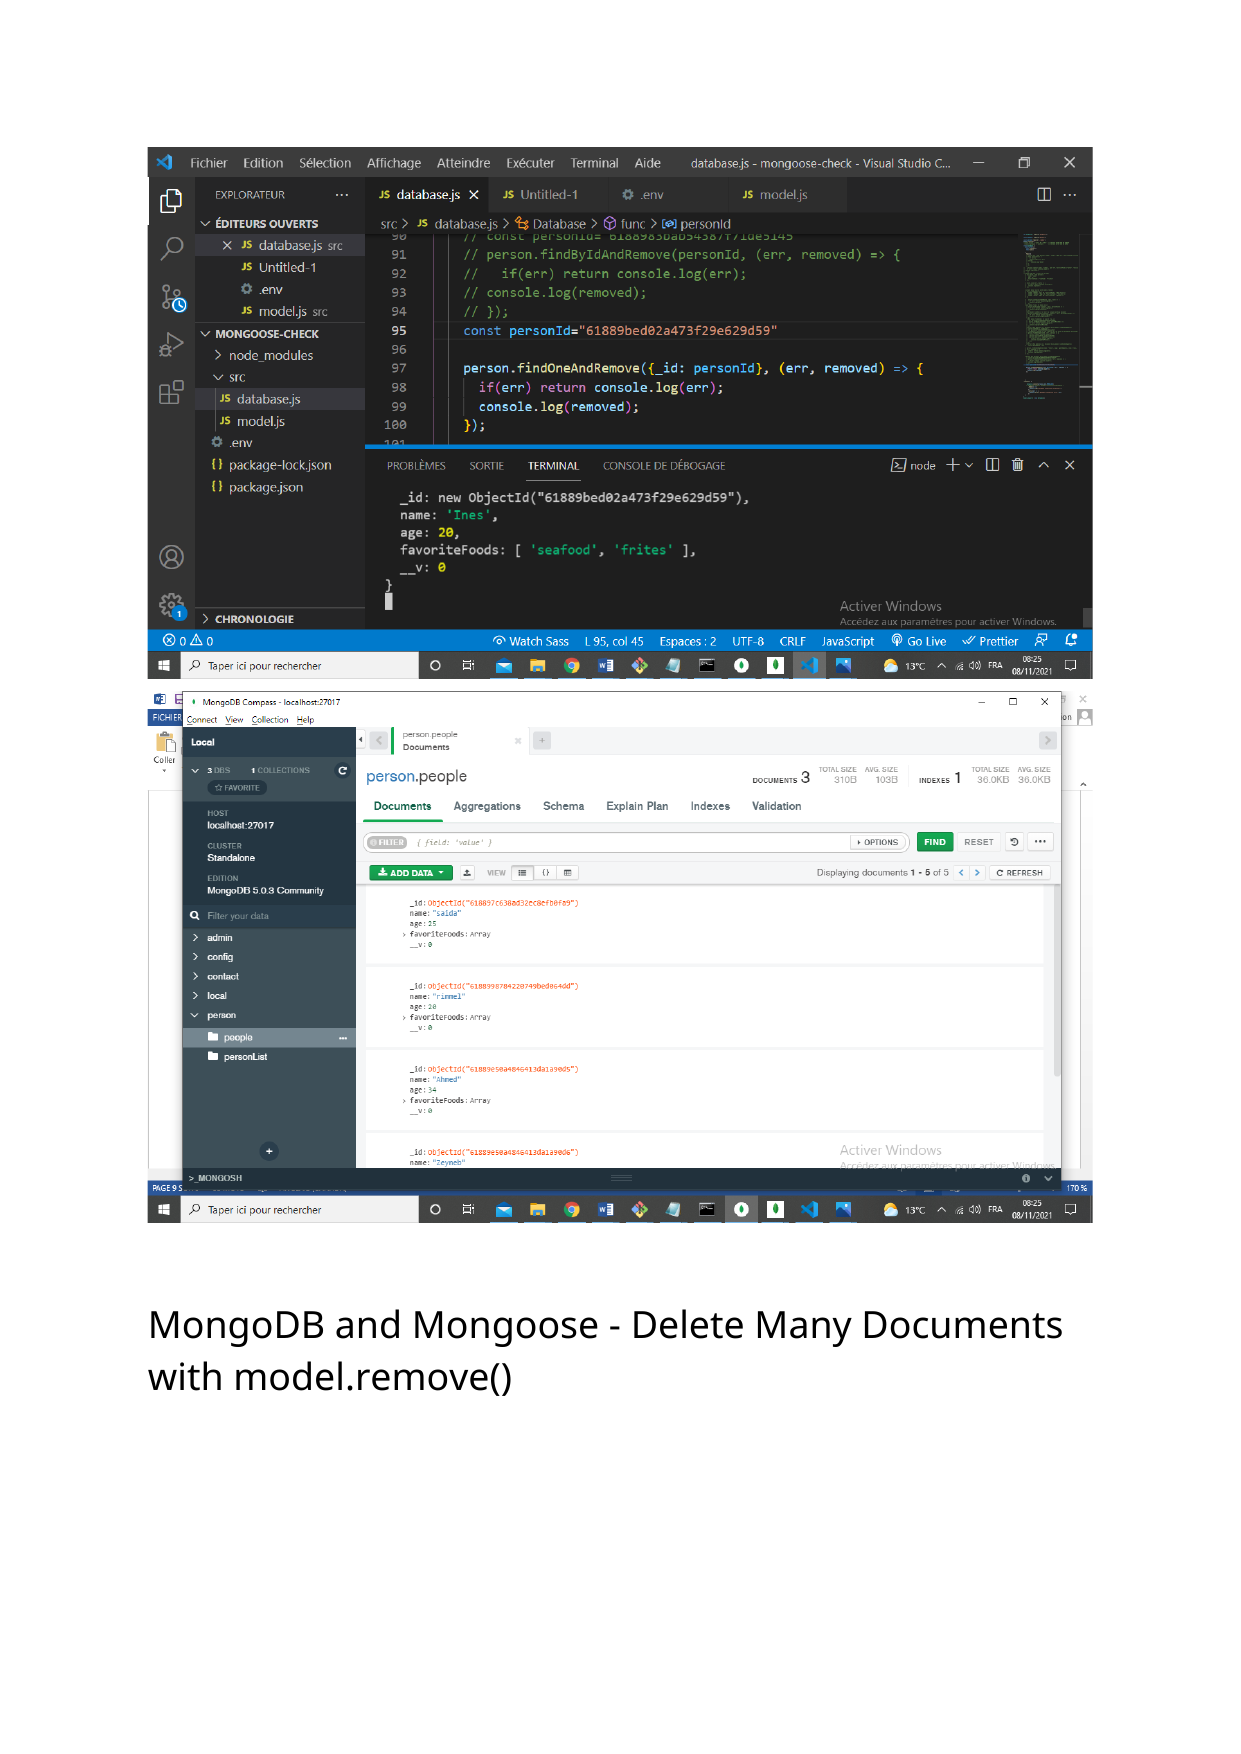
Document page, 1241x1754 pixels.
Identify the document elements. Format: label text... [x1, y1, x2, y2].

picture [147, 691, 1093, 1223]
subtitle MongoDB and Mongoose - Delete Many Documents with model.remove() [148, 1299, 1093, 1401]
picture [147, 147, 1093, 679]
